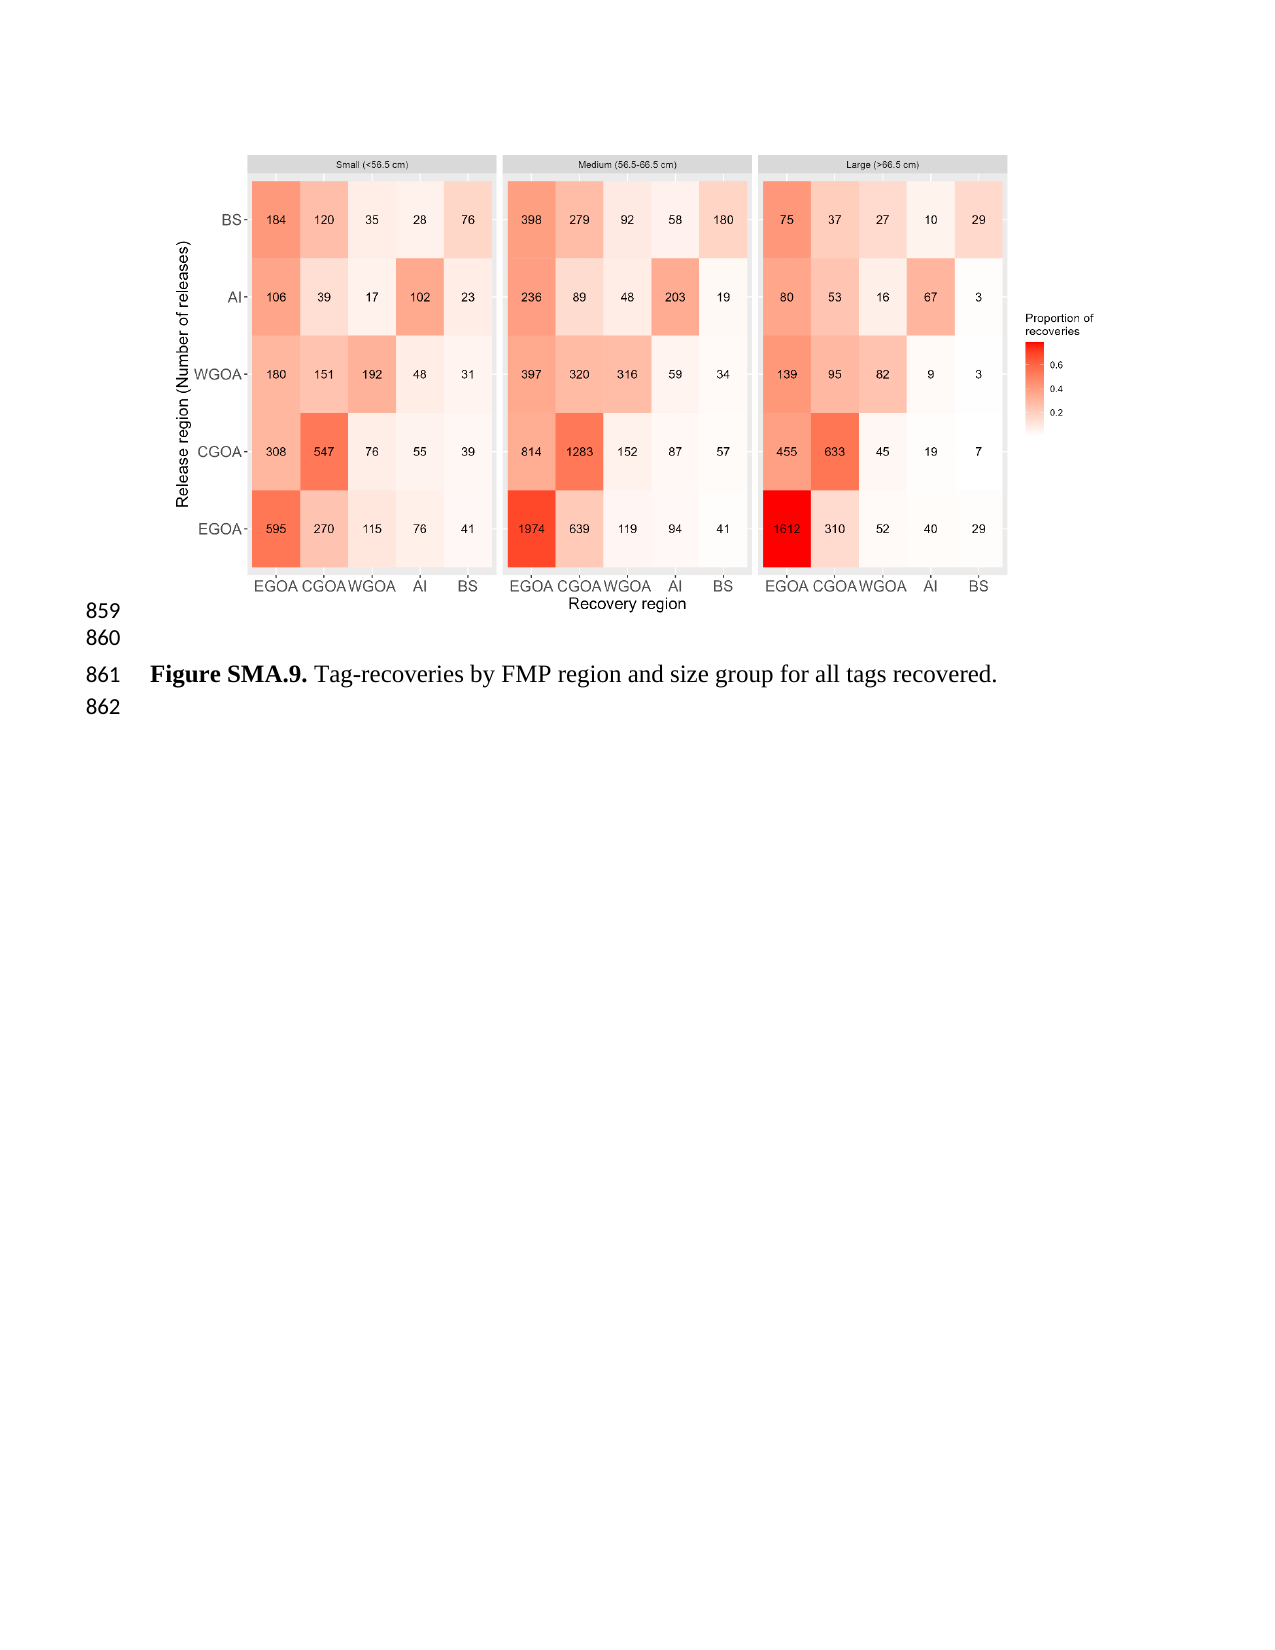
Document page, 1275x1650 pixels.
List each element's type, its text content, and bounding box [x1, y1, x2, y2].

picture [170, 150, 1105, 618]
subtitle Figure SMA.9. Tag-recoveries by FMP region and size group for all tags recovered. [150, 659, 1125, 688]
